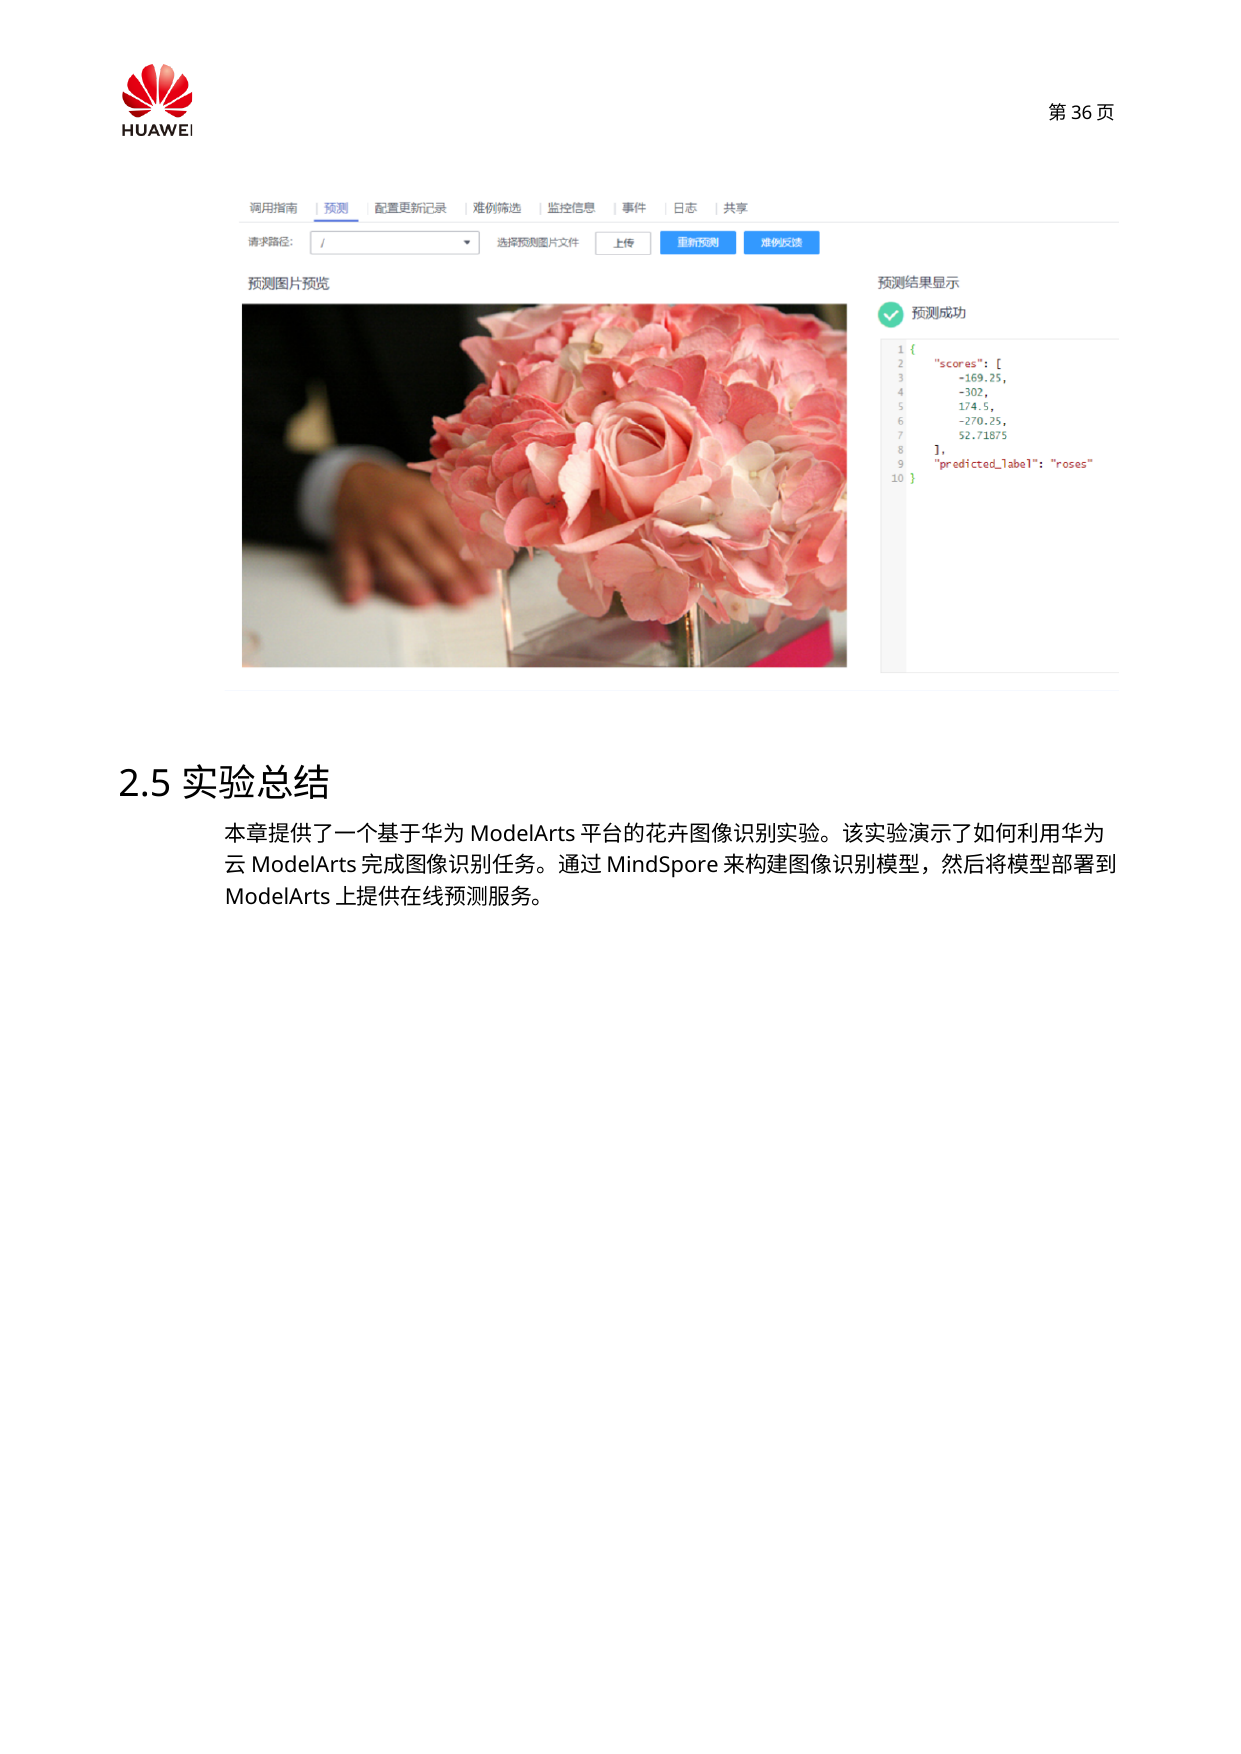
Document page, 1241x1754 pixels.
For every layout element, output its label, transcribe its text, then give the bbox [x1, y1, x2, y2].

picture [122, 64, 193, 136]
text 本章提供了一个基于华为ModelArts平台的花卉图像识别实验。该实验演示了如何利用华为云ModelArts完成图像识别任务。通过MindSpore来构建图像识别模型，然后将模型部署到ModelArts上提供在线预测服务。 [224, 816, 1122, 911]
subtitle 实验总结 [118, 753, 1122, 807]
picture [224, 177, 1119, 691]
